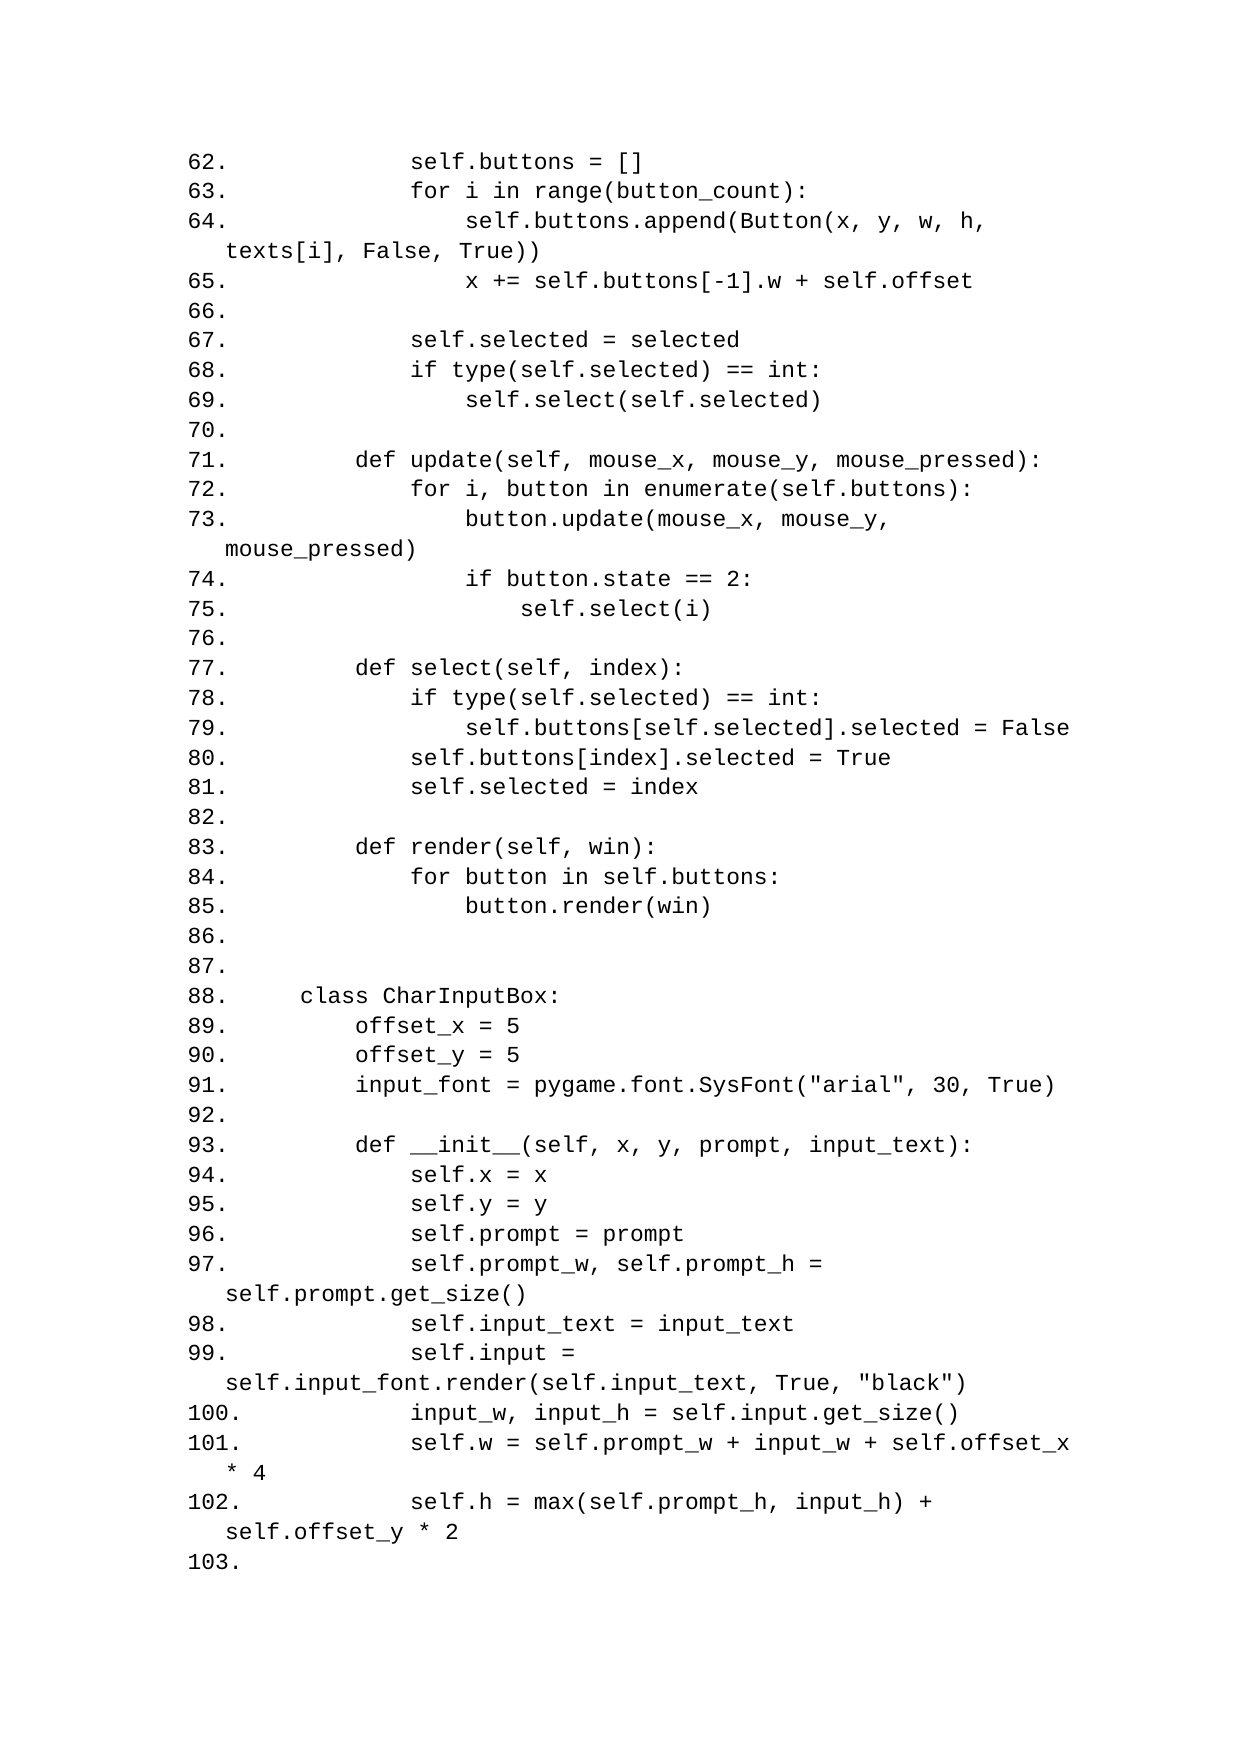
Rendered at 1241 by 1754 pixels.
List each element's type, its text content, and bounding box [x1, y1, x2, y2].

list self.selected = index [187, 776, 1090, 802]
list def update(self, mouse_x, mouse_y, mouse_pressed): [187, 448, 1090, 474]
list self.input = self.input_font.render(self.input_text, True, "black") [187, 1342, 1090, 1397]
list self.h = max(self.prompt_h, input_h) + self.offset_y * 2 [187, 1491, 1090, 1546]
list self.y = y [187, 1193, 1090, 1219]
list offset_y = 5 [187, 1044, 1090, 1070]
list for i, button in enumerate(self.buttons): [187, 478, 1090, 504]
list self.select(i) [187, 597, 1090, 623]
list self.buttons = [] [187, 150, 1090, 176]
list x += self.buttons[-1].w + self.offset [187, 269, 1090, 295]
list self.buttons.append(Button(x, y, w, h, texts[i], False, True)) [187, 209, 1090, 265]
list self.buttons[self.selected].selected = False [187, 716, 1090, 742]
list if type(self.selected) == int: [187, 358, 1090, 384]
list input_font = pygame.font.SysFont("arial", 30, True) [187, 1073, 1090, 1099]
list input_w, input_h = self.input.get_size() [187, 1401, 1090, 1427]
list self.input_text = input_text [187, 1312, 1090, 1338]
list class CharInputBox: [187, 984, 1090, 1010]
list button.update(mouse_x, mouse_y, mouse_pressed) [187, 507, 1090, 563]
list if button.state == 2: [187, 567, 1090, 593]
list self.selected = selected [187, 329, 1090, 355]
list offset_x = 5 [187, 1014, 1090, 1040]
list self.select(self.selected) [187, 388, 1090, 414]
list for button in self.buttons: [187, 865, 1090, 891]
list button.render(win) [187, 895, 1090, 921]
list def __init__(self, x, y, prompt, input_text): [187, 1133, 1090, 1159]
list self.x = x [187, 1163, 1090, 1189]
list self.buttons[index].selected = True [187, 746, 1090, 772]
list if type(self.selected) == int: [187, 686, 1090, 712]
list def select(self, index): [187, 656, 1090, 682]
list def render(self, win): [187, 835, 1090, 861]
list self.prompt = prompt [187, 1222, 1090, 1248]
list for i in range(button_count): [187, 180, 1090, 206]
list self.w = self.prompt_w + input_w + self.offset_x * 4 [187, 1431, 1090, 1487]
list self.prompt_w, self.prompt_h = self.prompt.get_size() [187, 1252, 1090, 1308]
